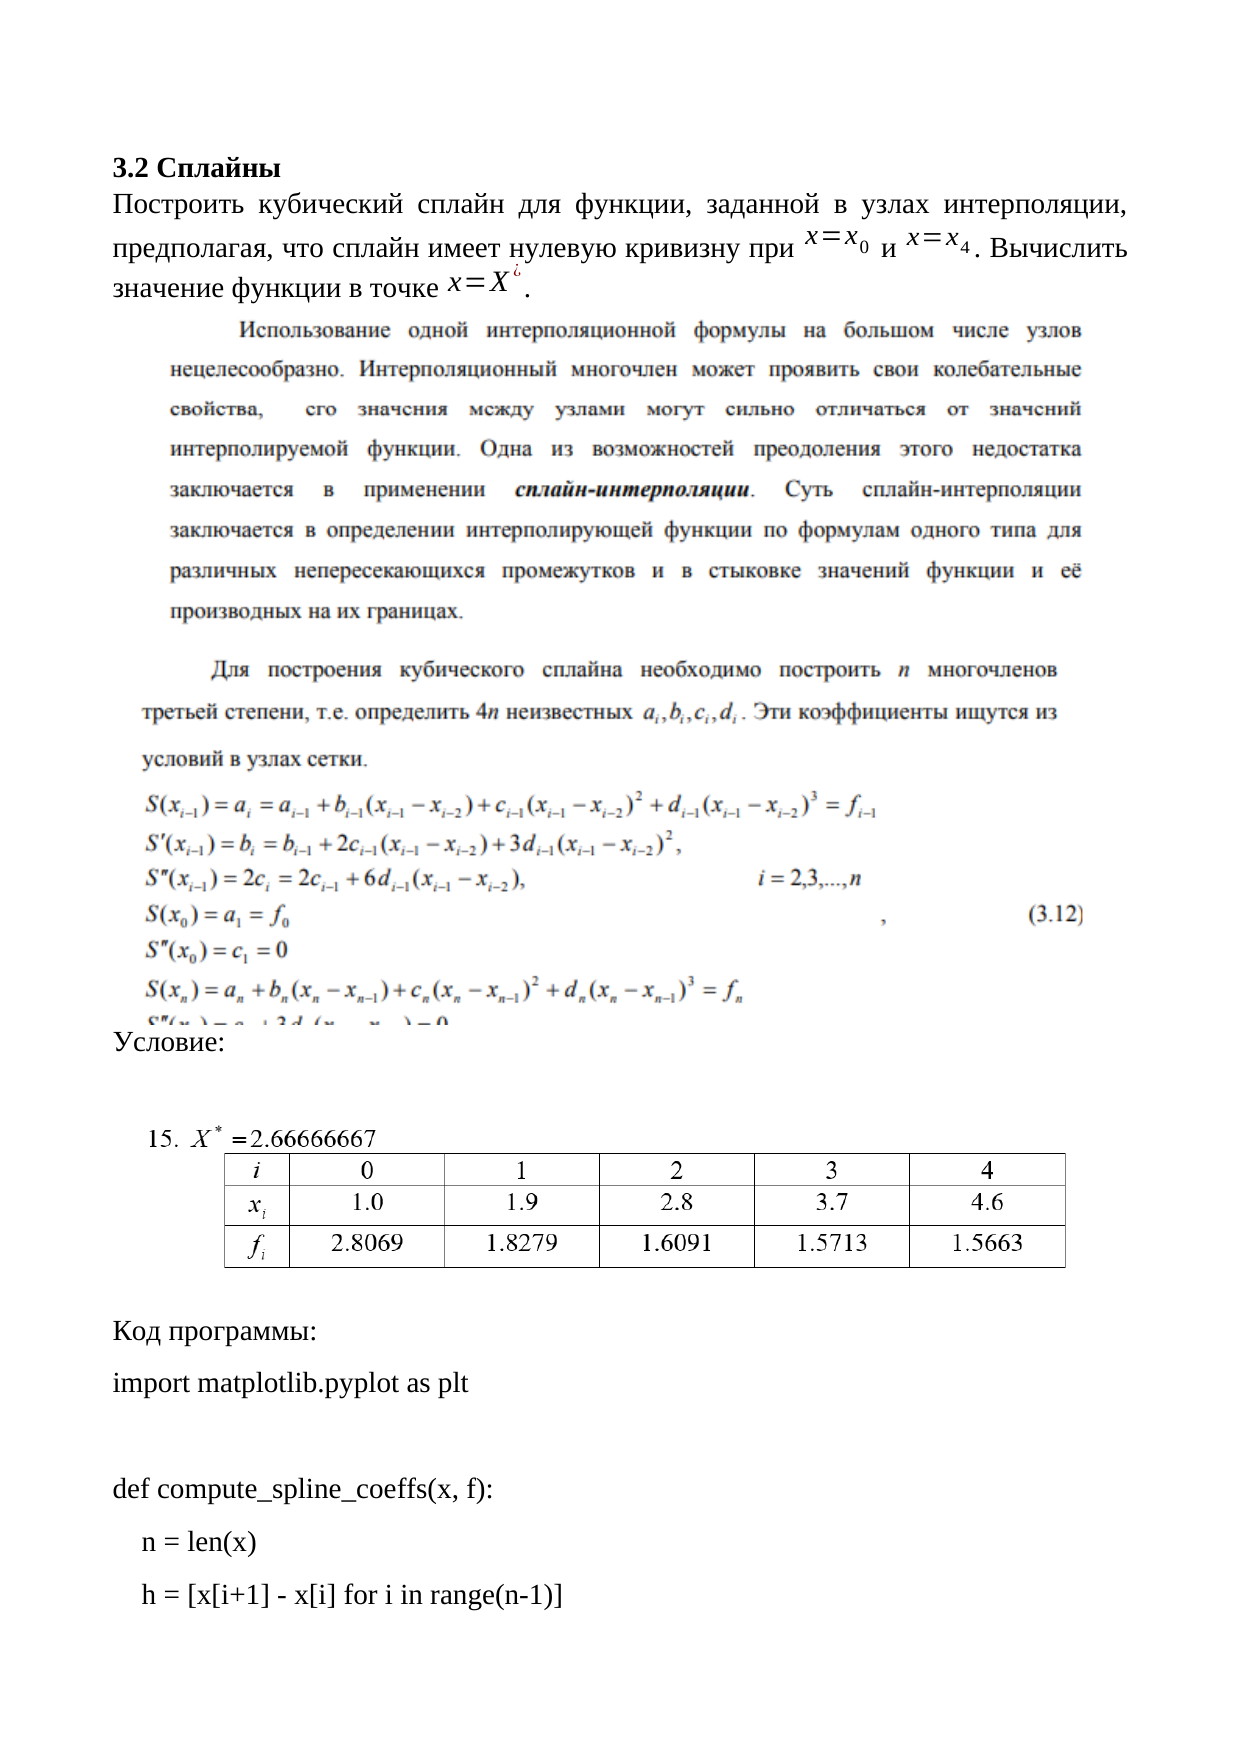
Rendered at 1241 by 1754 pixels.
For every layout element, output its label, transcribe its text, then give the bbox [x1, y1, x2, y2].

text h = [x[i+1] - x[i] for i in range(n-1)] [112, 1577, 1128, 1610]
text import matplotlib.pyplot as plt [112, 1366, 1128, 1399]
picture [112, 1106, 1128, 1294]
text Код программы: [112, 1313, 1128, 1346]
text Условие: [112, 1024, 1128, 1058]
text Построить кубический сплайн для функции, заданной в узлах интерполяции, предполагая, что сплайн имеет нулевую кривизну при и . Вычислить значение функции в точке . [112, 186, 1128, 304]
text n = len(x) [112, 1524, 1128, 1558]
subtitle 3.2 Сплайны [112, 150, 1128, 183]
text def compute_spline_coeffs(x, f): [112, 1471, 1128, 1505]
picture [112, 304, 1128, 1025]
